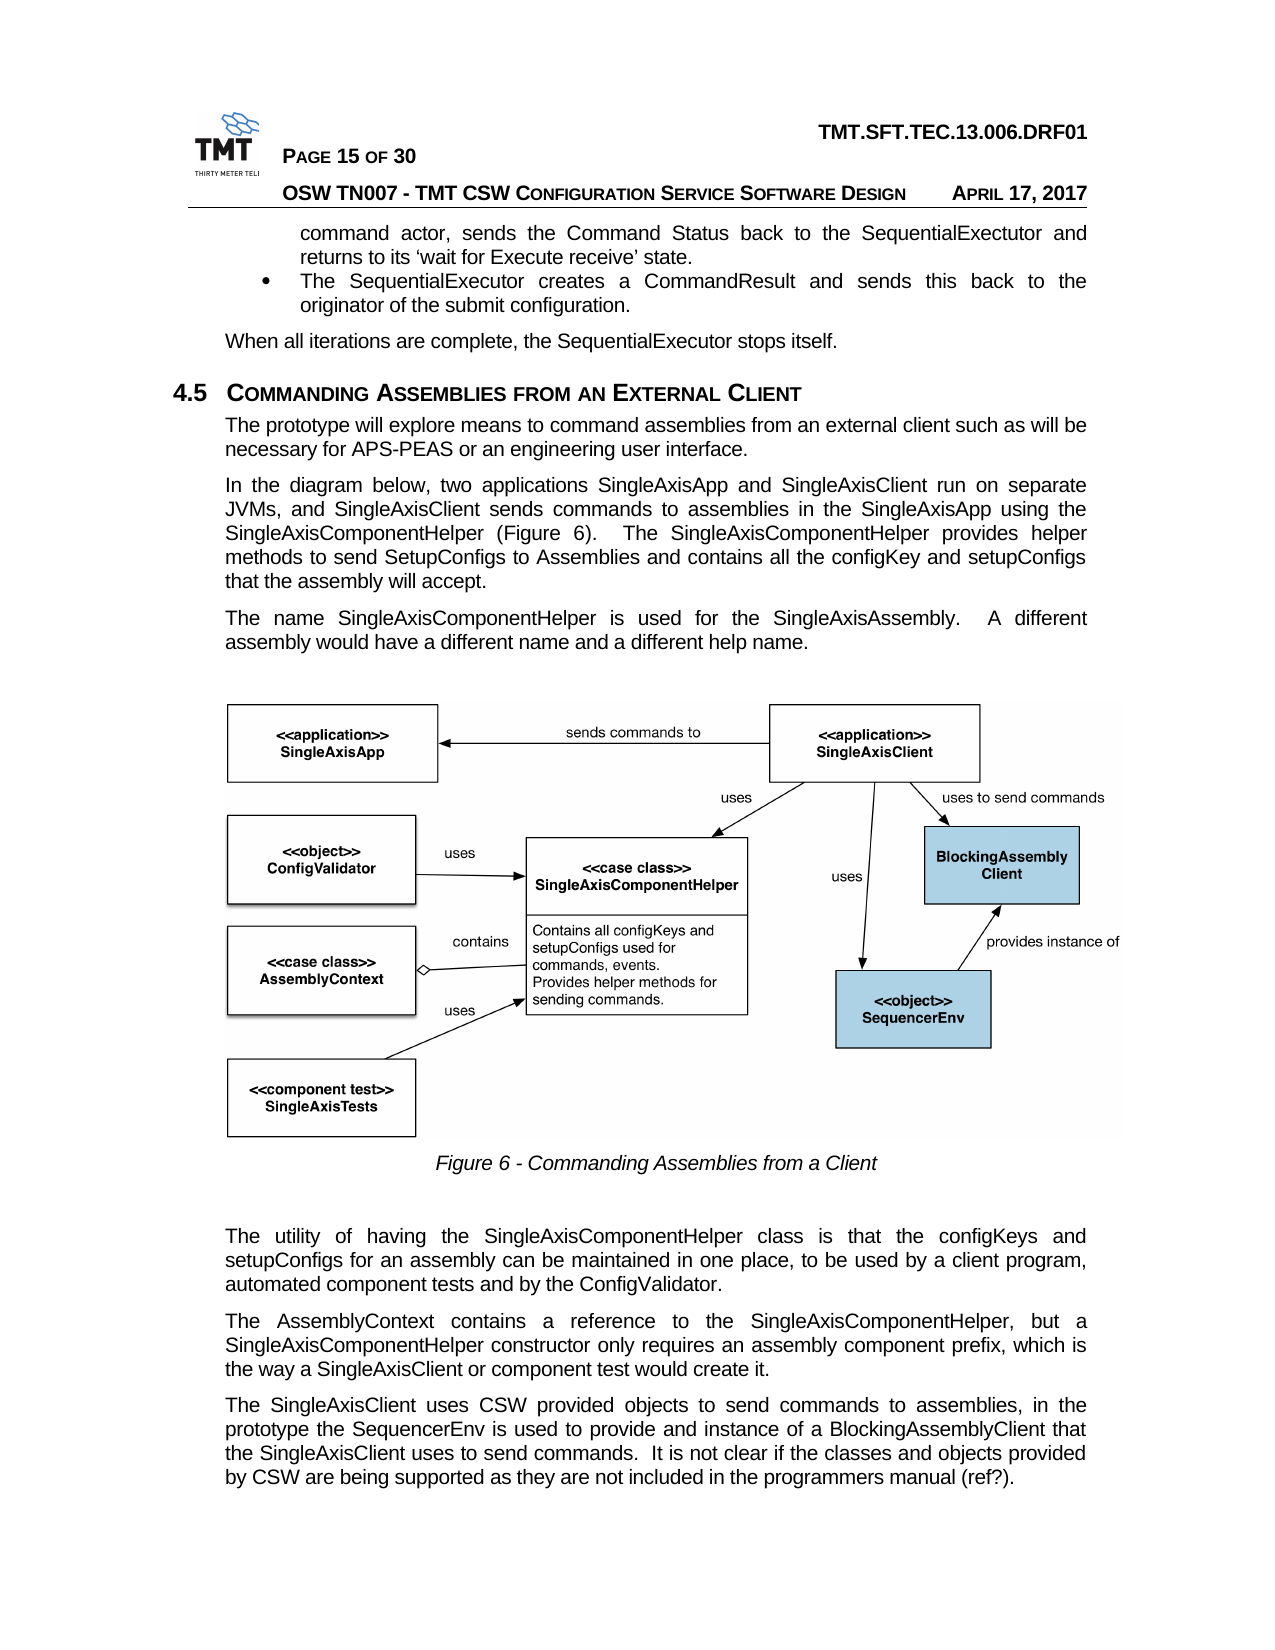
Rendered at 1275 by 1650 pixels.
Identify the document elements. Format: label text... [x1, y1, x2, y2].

text The AssemblyContext contains a reference to the SingleAxisComponentHelper, but a SingleAxisComponentHelper constructor only requires an assembly component prefix, which is the way a SingleAxisClient or component test would create it. [225, 1308, 1087, 1380]
text The utility of having the SingleAxisComponentHelper class is that the configKeys and setupConfigs for an assembly can be maintained in one place, to be used by a client program, automated component tests and by the ConfigValidator. [225, 1224, 1087, 1296]
text In the diagram below, two applications SingleAxisApp and SingleAxisClient run on separate JVMs, and SingleAxisClient sends commands to assemblies in the SingleAxisApp using the SingleAxisComponentHelper (Figure 6). The SingleAxisComponentHelper provides helper methods to send SetupConfigs to Assemblies and contains all the configKey and setupConfigs that the assembly will accept. [225, 473, 1087, 593]
text The prototype will explore means to command assemblies from an external client such as will be necessary for APS-PEAS or an engineering user interface. [225, 413, 1087, 461]
picture [225, 702, 1125, 1139]
text The SingleAxisClient uses CSW provided objects to send commands to assemblies, in the prototype the SequencerEnv is used to provide and instance of a BlockingAssemblyClient that the SingleAxisClient uses to send commands. It is not clear if the classes and objects provided by CSW are being supported as they are not included in the programmers manual (ref?). [225, 1393, 1087, 1489]
picture [195, 112, 259, 176]
text When all iterations are complete, the SequentialExecutor stops itself. [225, 329, 1087, 353]
list The SequentialExecutor creates a CommandResult and sends this back to the originator of the submit configuration. [262, 268, 1087, 316]
subtitle Commanding Assemblies from an External Client [207, 378, 1087, 407]
text The name SingleAxisComponentHelper is used for the SingleAxisAssembly. A different assembly would have a different name and a different help name. [225, 606, 1087, 653]
